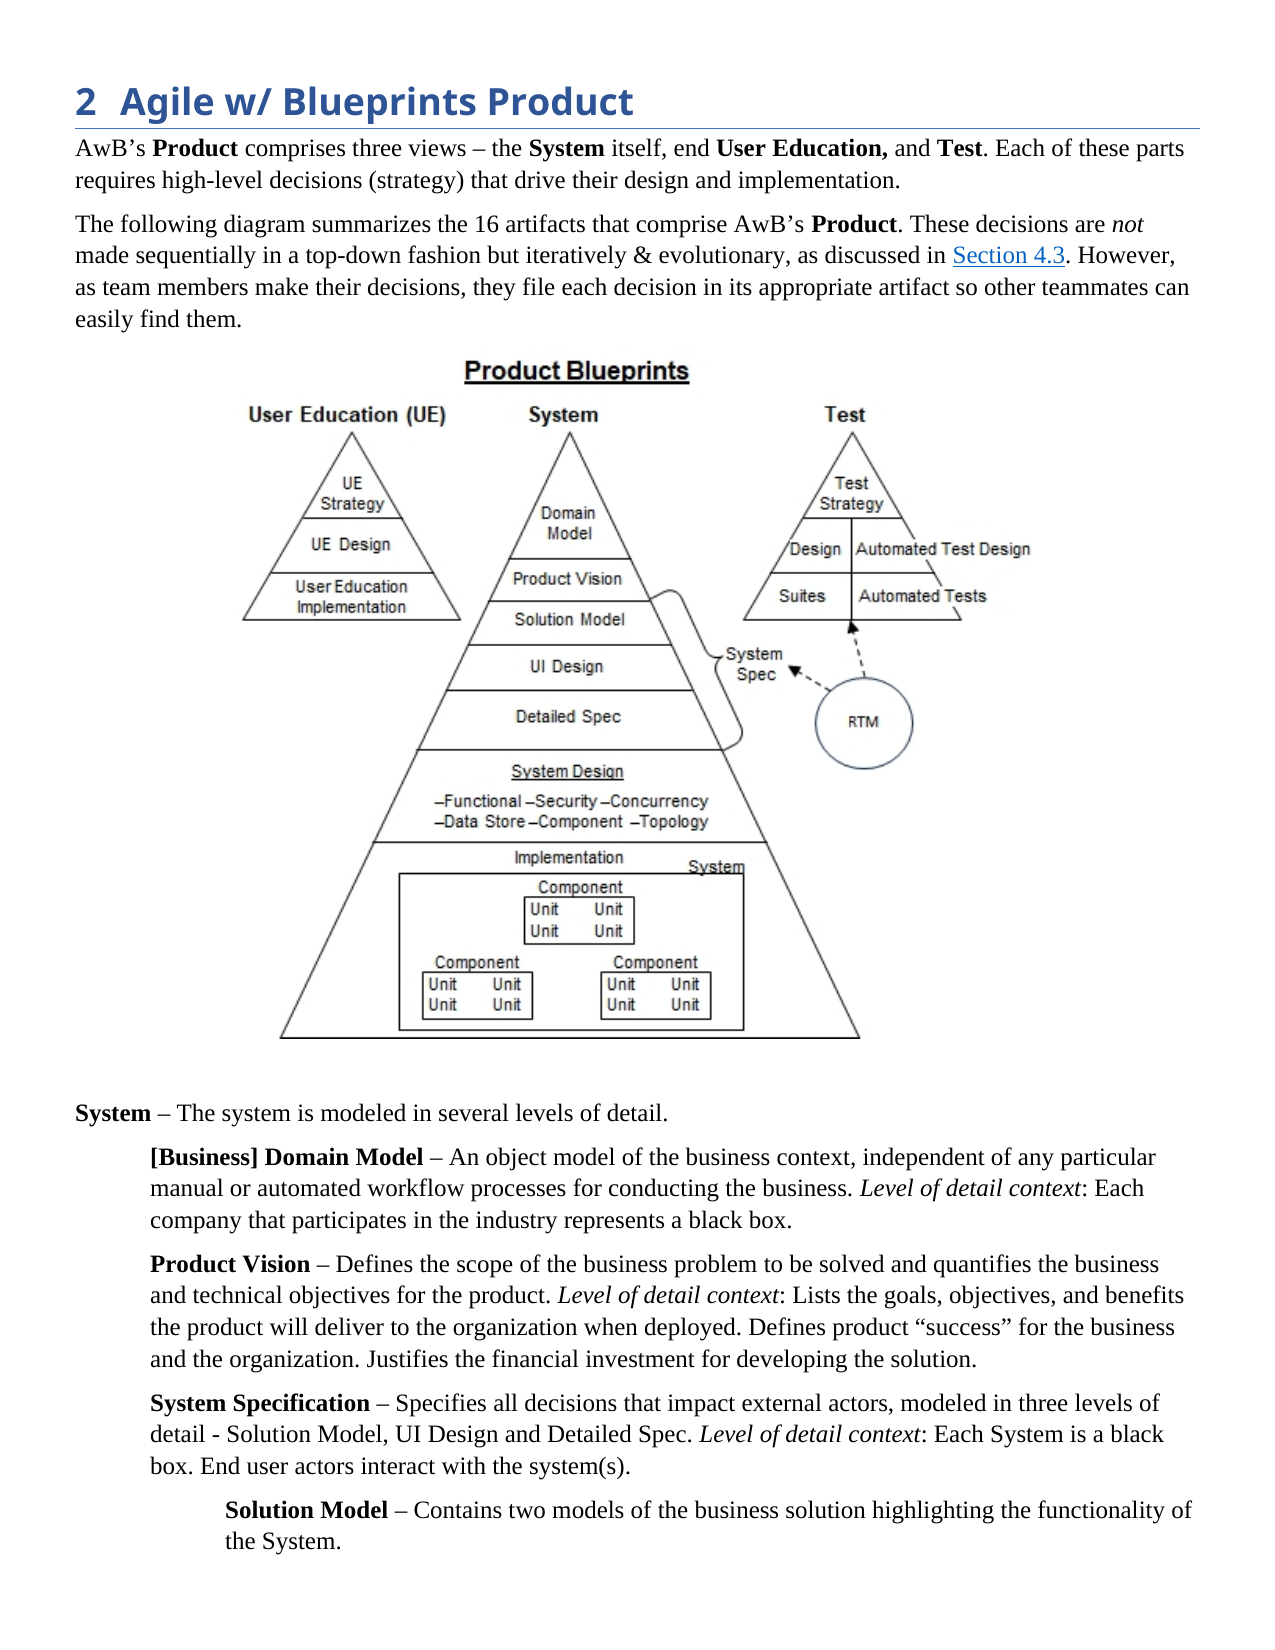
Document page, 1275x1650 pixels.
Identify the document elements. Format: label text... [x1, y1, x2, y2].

text System – The system is modeled in several levels of detail. [75, 1098, 1200, 1126]
picture [233, 347, 1042, 1039]
text AwB’s Product comprises three views – the System itself, end User Education, and Test. Each of these parts requires high-level decisions (strategy) that drive their design and implementation. [75, 133, 1200, 194]
text The following diagram summarizes the 16 artifacts that comprise AwB’s Product. These decisions are not made sequentially in a top-down fashion but iteratively & evolutionary, as discussed in Section 4.3. However, as team members make their decisions, they file each decision in its appropriate artifact so other teammates can easily find them. [75, 209, 1200, 332]
text [Business] Domain Model – An object model of the business context, independent of any particular manual or automated workflow processes for conducting the business. Level of detail context: Each company that participates in the industry represents a black box. [150, 1142, 1200, 1234]
text System Specification – Specifies all decisions that impact external actors, modeled in three levels of detail - Solution Model, UI Design and Detailed Spec. Level of detail context: Each System is a black box. End user actors interact with the system(s). [150, 1388, 1200, 1479]
subtitle Agile w/ Blueprints Product [75, 75, 1200, 128]
text Solution Model – Contains two models of the business solution highlighting the functionality of the System. [225, 1495, 1200, 1555]
text Product Vision – Defines the scope of the business problem to be solved and quantifies the business and technical objectives for the product. Level of detail context: Lists the goals, objectives, and benefits the product will deliver to the organization when deployed. Defines product “success” for the business and the organization. Justifies the financial investment for developing the solution. [150, 1249, 1200, 1372]
